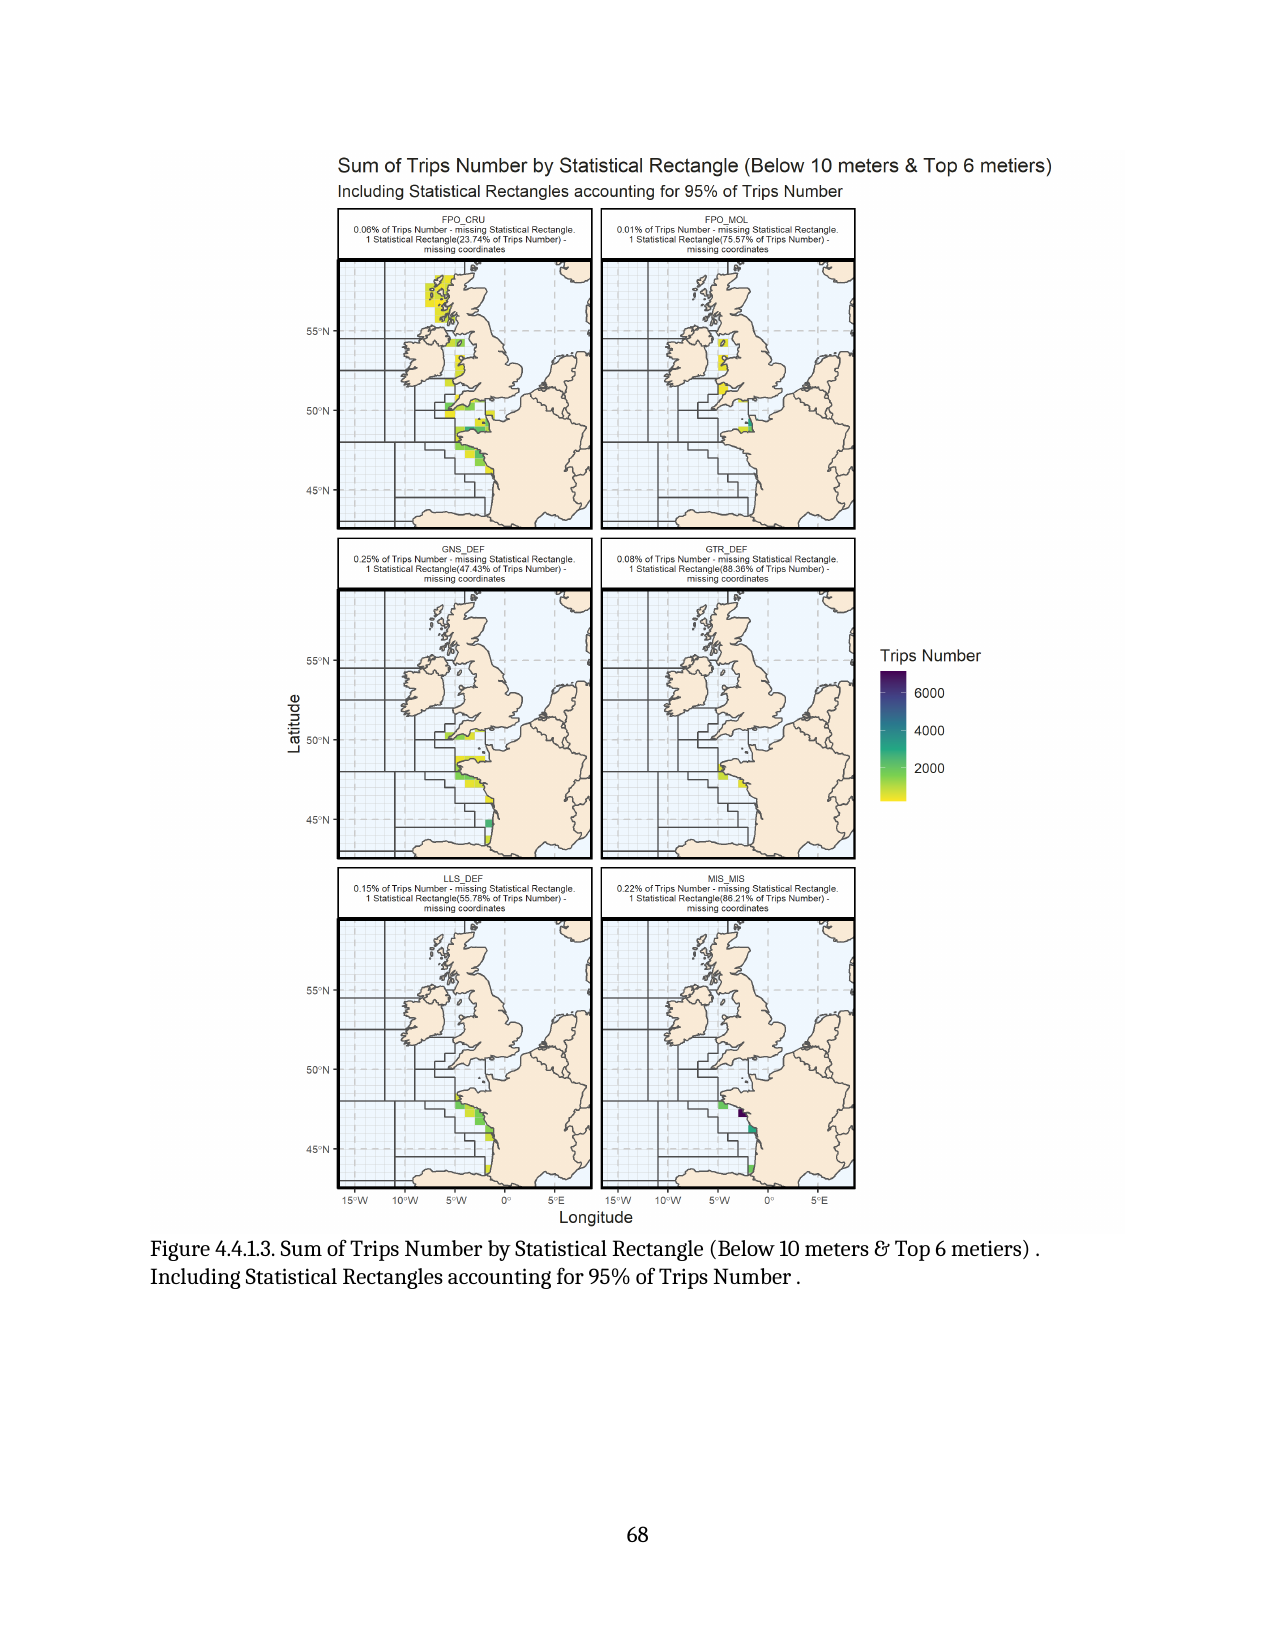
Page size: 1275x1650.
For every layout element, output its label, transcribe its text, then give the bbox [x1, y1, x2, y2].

text Figure 4.4.1.3. Sum of Trips Number by Statistical Rectangle (Below 10 meters & Top 6 metiers) . Including Statistical Rectangles accounting for 95% of Trips Number . [150, 1234, 1125, 1290]
picture [150, 150, 1125, 1234]
